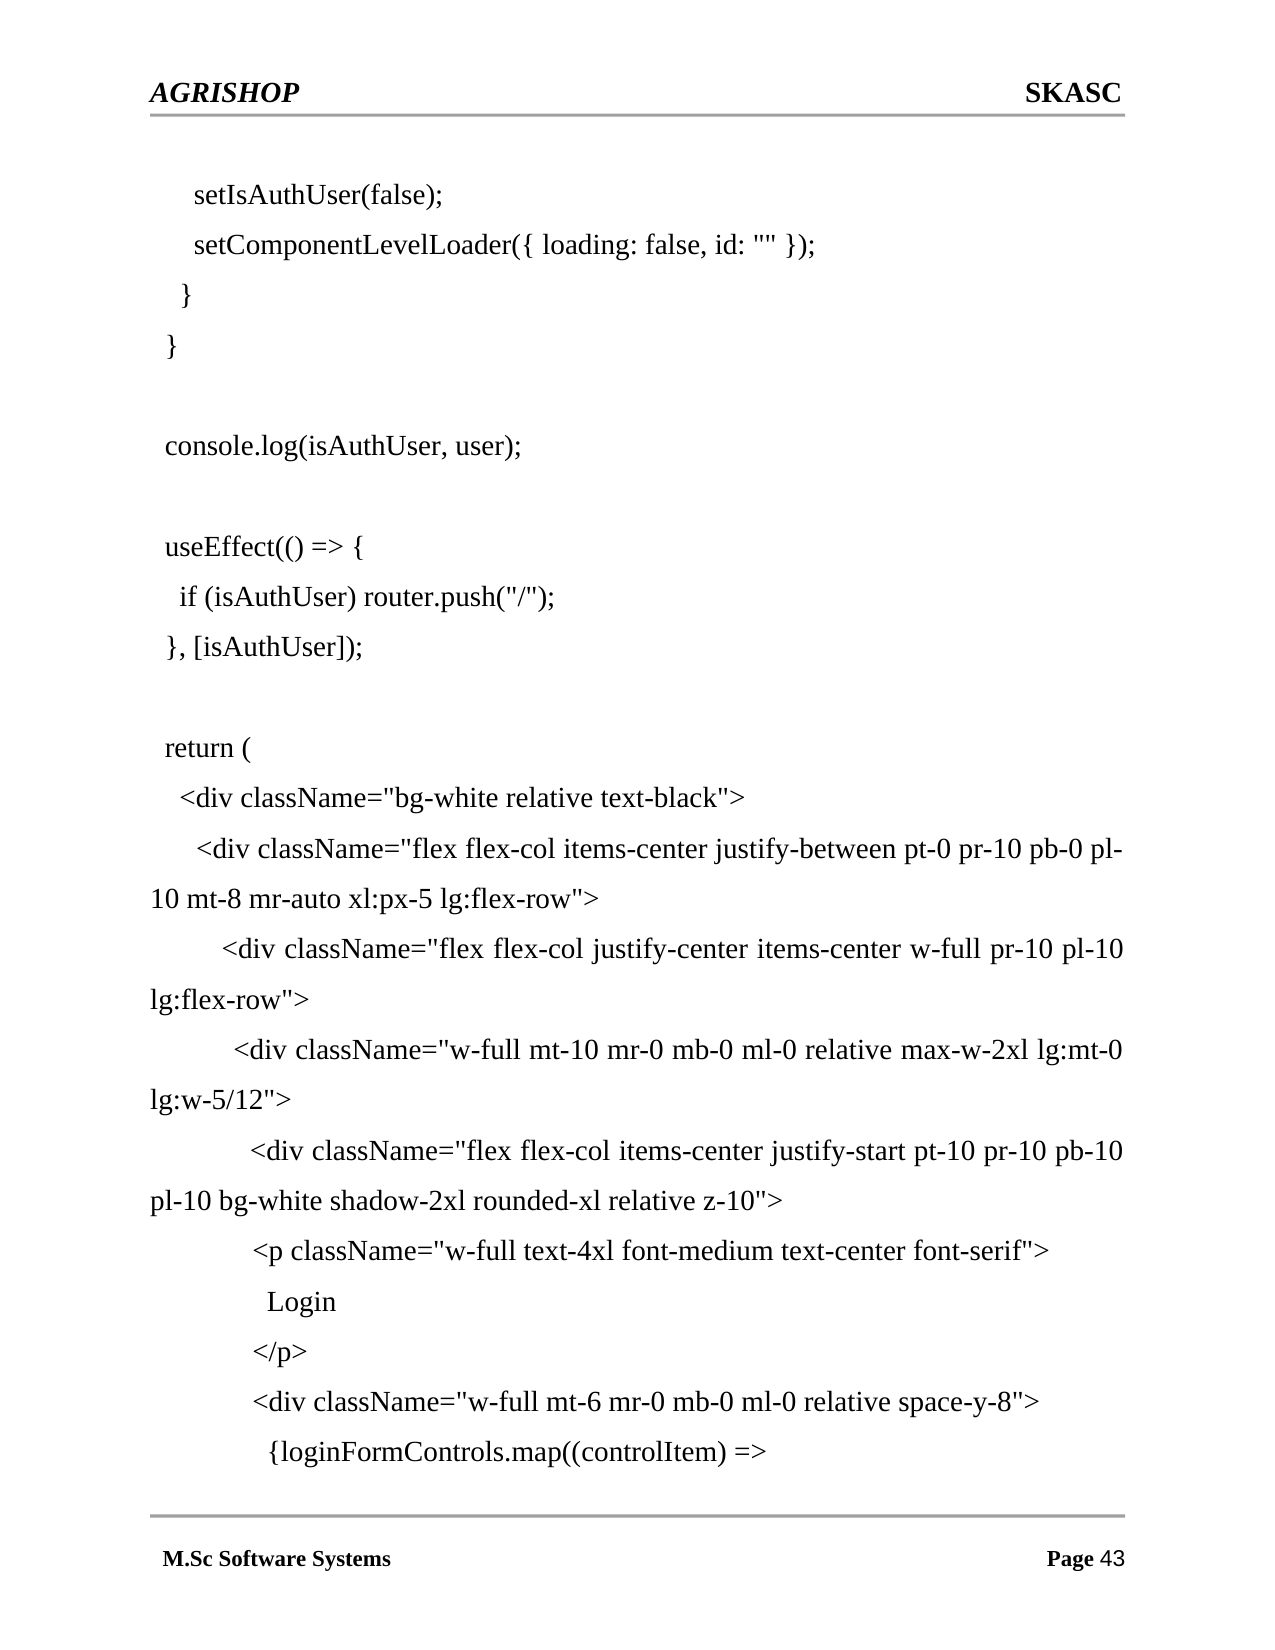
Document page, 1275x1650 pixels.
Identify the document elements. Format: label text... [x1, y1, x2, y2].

text <div className="flex flex-col justify-center items-center w-full pr-10 pl-10 lg:flex-row"> [150, 931, 1125, 1015]
text <p className="w-full text-4xl font-medium text-center font-serif"> [150, 1233, 1125, 1267]
text setIsAuthUser(false); [150, 177, 1125, 210]
text return ( [150, 730, 1125, 764]
text if (isAuthUser) router.push("/"); [150, 579, 1125, 613]
text Login [150, 1284, 1125, 1317]
text <div className="flex flex-col items-center justify-between pt-0 pr-10 pb-0 pl-10 mt-8 mr-auto xl:px-5 lg:flex-row"> [150, 831, 1125, 915]
text } [150, 277, 1125, 311]
text <div className="w-full mt-10 mr-0 mb-0 ml-0 relative max-w-2xl lg:mt-0 lg:w-5/12"> [150, 1032, 1125, 1116]
text {loginFormControls.map((controlItem) => [150, 1434, 1125, 1468]
text <div className="bg-white relative text-black"> [150, 781, 1125, 814]
text <div className="flex flex-col items-center justify-start pt-10 pr-10 pb-10 pl-10 bg-white shadow-2xl rounded-xl relative z-10"> [150, 1133, 1125, 1217]
text </p> [150, 1334, 1125, 1367]
text } [150, 328, 1125, 361]
text }, [isAuthUser]); [150, 629, 1125, 663]
text <div className="w-full mt-6 mr-0 mb-0 ml-0 relative space-y-8"> [150, 1384, 1125, 1418]
text console.log(isAuthUser, user); [150, 428, 1125, 462]
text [150, 227, 1125, 261]
text useEffect(() => { [150, 529, 1125, 562]
